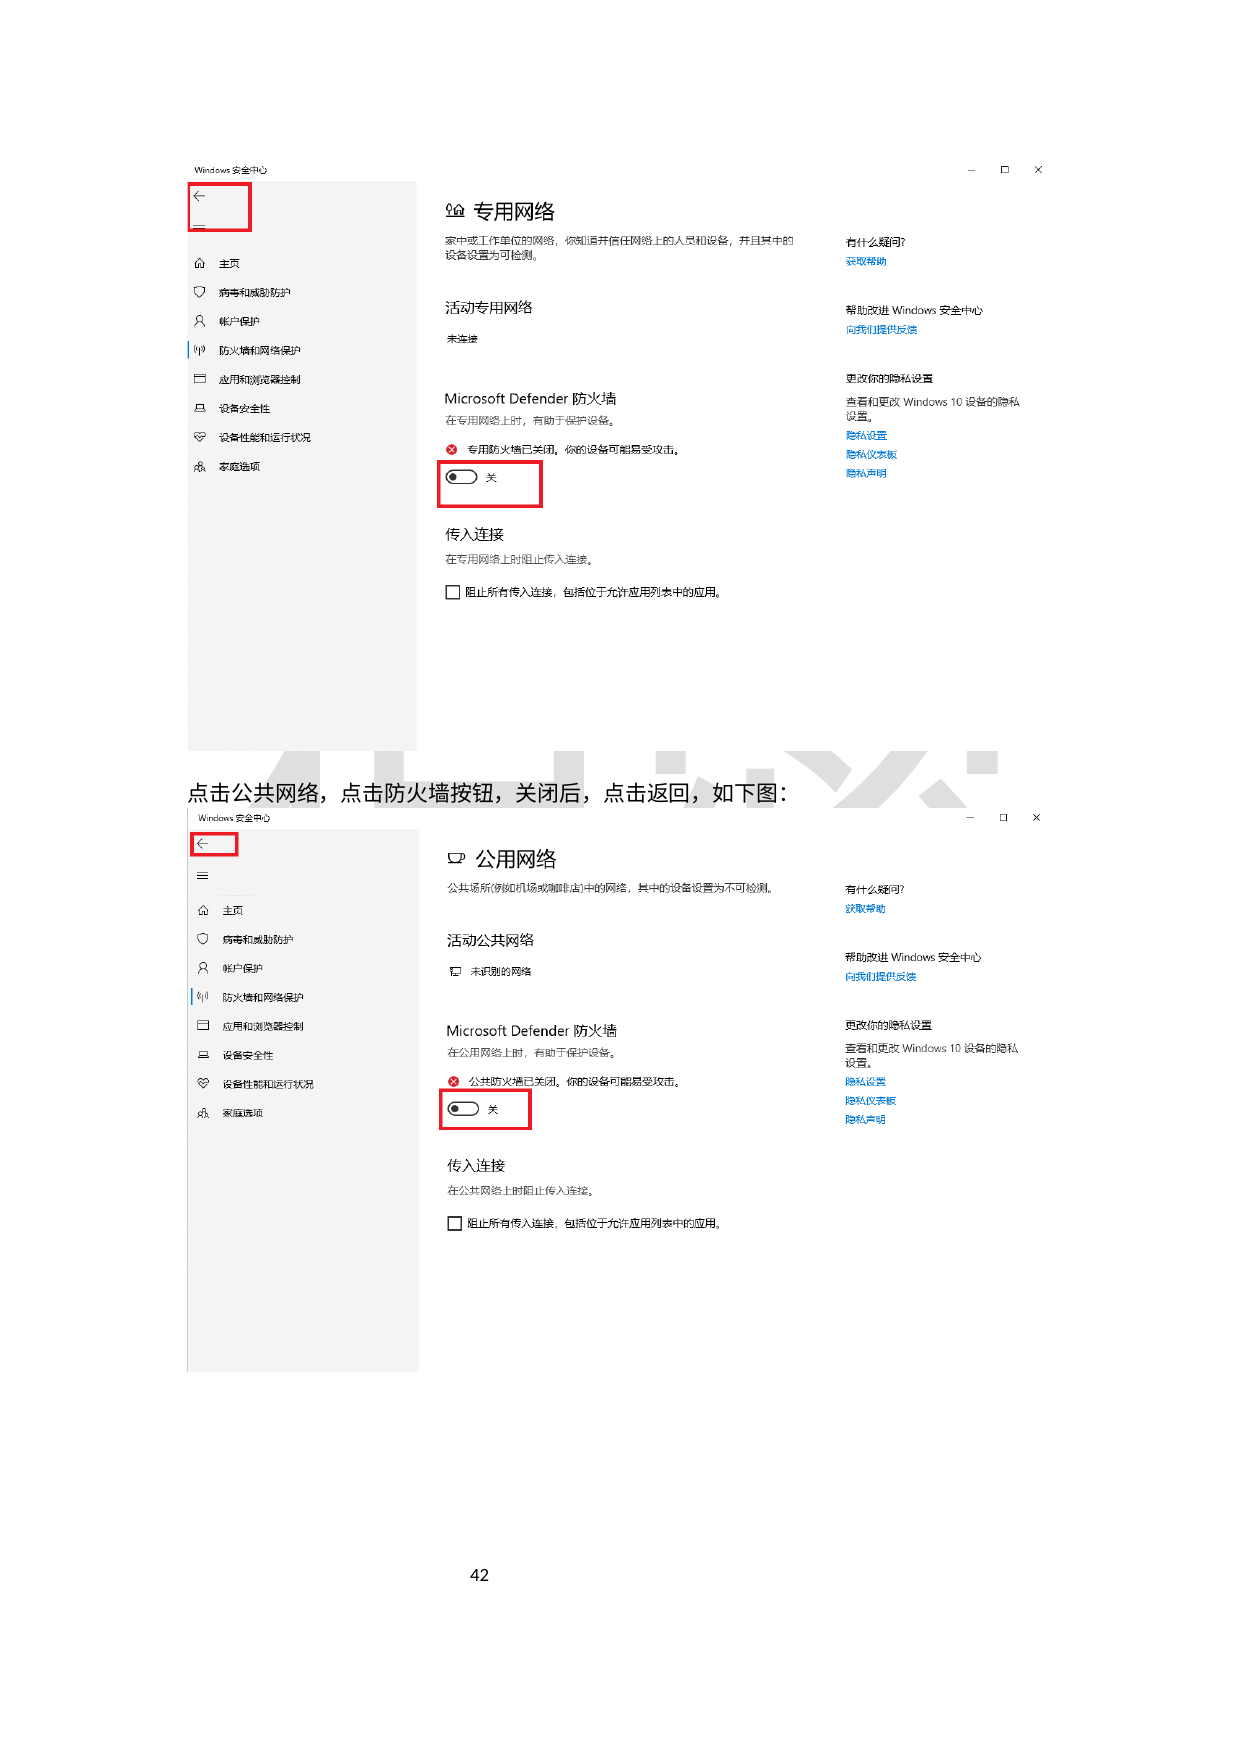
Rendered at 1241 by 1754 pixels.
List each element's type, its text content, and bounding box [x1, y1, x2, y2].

picture [187, 808, 1052, 1372]
picture [187, 158, 1051, 751]
text 点击公共网络，点击防火墙按钮，关闭后，点击返回，如下图： [187, 776, 1053, 808]
